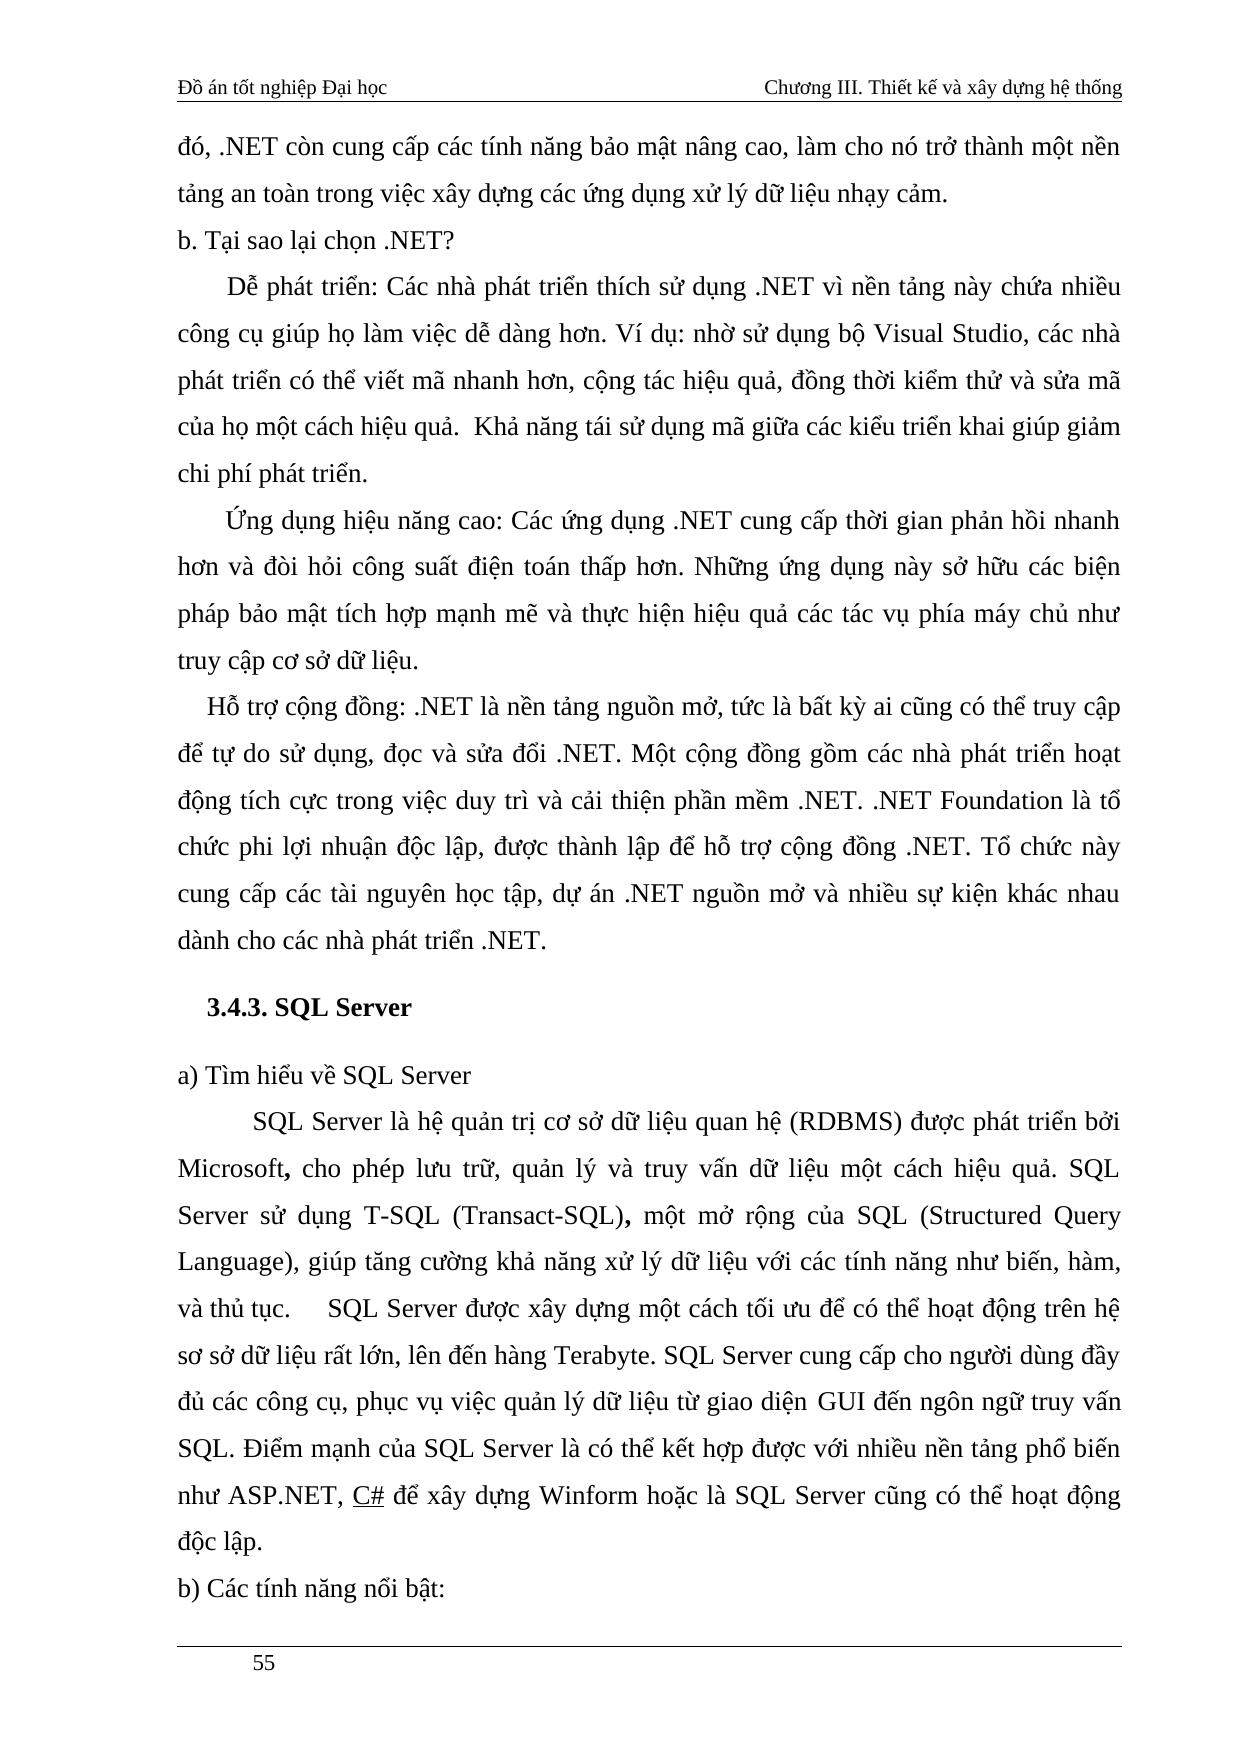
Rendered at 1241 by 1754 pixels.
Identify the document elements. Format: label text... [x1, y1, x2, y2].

text Ứng dụng hiệu năng cao: Các ứng dụng .NET cung cấp thời gian phản hồi nhanh hơn và đòi hỏi công suất điện toán thấp hơn. Những ứng dụng này sở hữu các biện pháp bảo mật tích hợp mạnh mẽ và thực hiện hiệu quả các tác vụ phía máy chủ như truy cập cơ sở dữ liệu. [177, 504, 1122, 675]
text b) Các tính năng nổi bật: [177, 1572, 1122, 1603]
text Dễ phát triển: Các nhà phát triển thích sử dụng .NET vì nền tảng này chứa nhiều công cụ giúp họ làm việc dễ dàng hơn. Ví dụ: nhờ sử dụng bộ Visual Studio, các nhà phát triển có thể viết mã nhanh hơn, cộng tác hiệu quả, đồng thời kiểm thử và sửa mã của họ một cách hiệu quả. Khả năng tái sử dụng mã giữa các kiểu triển khai giúp giảm chi phí phát triển. [177, 270, 1122, 488]
text a) Tìm hiểu về SQL Server [177, 1059, 1122, 1090]
text SQL Server là hệ quản trị cơ sở dữ liệu quan hệ (RDBMS) được phát triển bởi Microsoft, cho phép lưu trữ, quản lý và truy vấn dữ liệu một cách hiệu quả. SQL Server sử dụng T-SQL (Transact-SQL), một mở rộng của SQL (Structured Query Language), giúp tăng cường khả năng xử lý dữ liệu với các tính năng như biến, hàm, và thủ tục. SQL Server được xây dựng một cách tối ưu để có thể hoạt động trên hệ sơ sở dữ liệu rất lớn, lên đến hàng Terabyte. SQL Server cung cấp cho người dùng đầy đủ các công cụ, phục vụ việc quản lý dữ liệu từ giao diện GUI đến ngôn ngữ truy vấn SQL. Điểm mạnh của SQL Server là có thể kết hợp được với nhiều nền tảng phổ biến như ASP.NET, C# để xây dựng Winform hoặc là SQL Server cũng có thể hoạt động độc lập. [177, 1105, 1122, 1557]
text Hỗ trợ cộng đồng: .NET là nền tảng nguồn mở, tức là bất kỳ ai cũng có thể truy cập để tự do sử dụng, đọc và sửa đổi .NET. Một cộng đồng gồm các nhà phát triển hoạt động tích cực trong việc duy trì và cải thiện phần mềm .NET. .NET Foundation là tổ chức phi lợi nhuận độc lập, được thành lập để hỗ trợ cộng đồng .NET. Tổ chức này cung cấp các tài nguyên học tập, dự án .NET nguồn mở và nhiều sự kiện khác nhau dành cho các nhà phát triển .NET. [177, 690, 1122, 955]
subtitle 3.4.3. SQL Server [207, 991, 1122, 1022]
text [177, 130, 1122, 208]
text b. Tại sao lại chọn .NET? [177, 224, 1122, 255]
